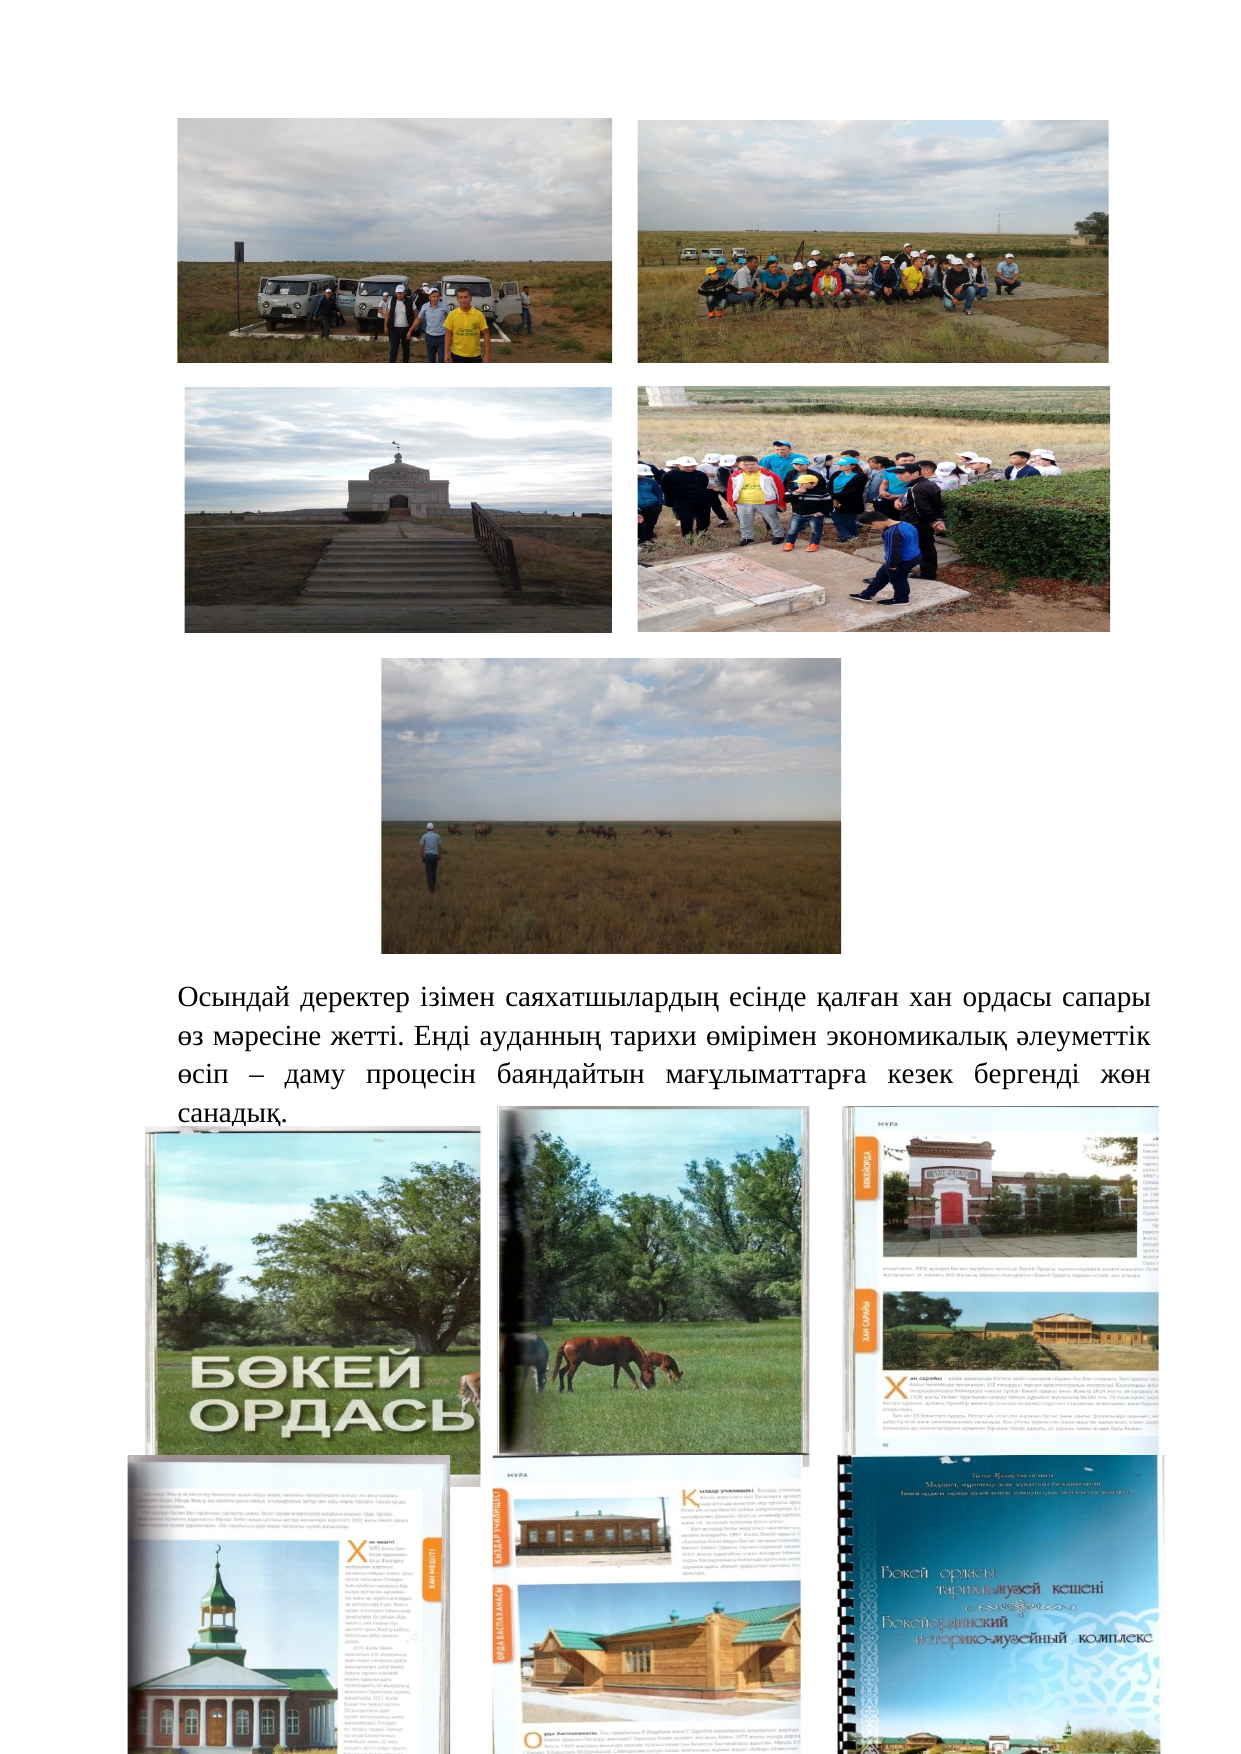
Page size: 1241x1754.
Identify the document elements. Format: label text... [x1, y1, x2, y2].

picture [184, 387, 612, 633]
picture [381, 658, 842, 954]
picture [125, 1126, 483, 1754]
picture [177, 118, 613, 363]
picture [637, 386, 1110, 632]
picture [492, 1106, 810, 1754]
picture [835, 1106, 1166, 1754]
picture [637, 120, 1109, 363]
text Осындай деректер ізімен саяхатшылардың есінде қалған хан ордасы сапары өз мәресіне жетті. Енді ауданның тарихи өмірімен экономикалық әлеуметтік өсіп – даму процесін баяндайтын мағұлыматтарға кезек бергенді жөн санадық. [177, 979, 1152, 1129]
